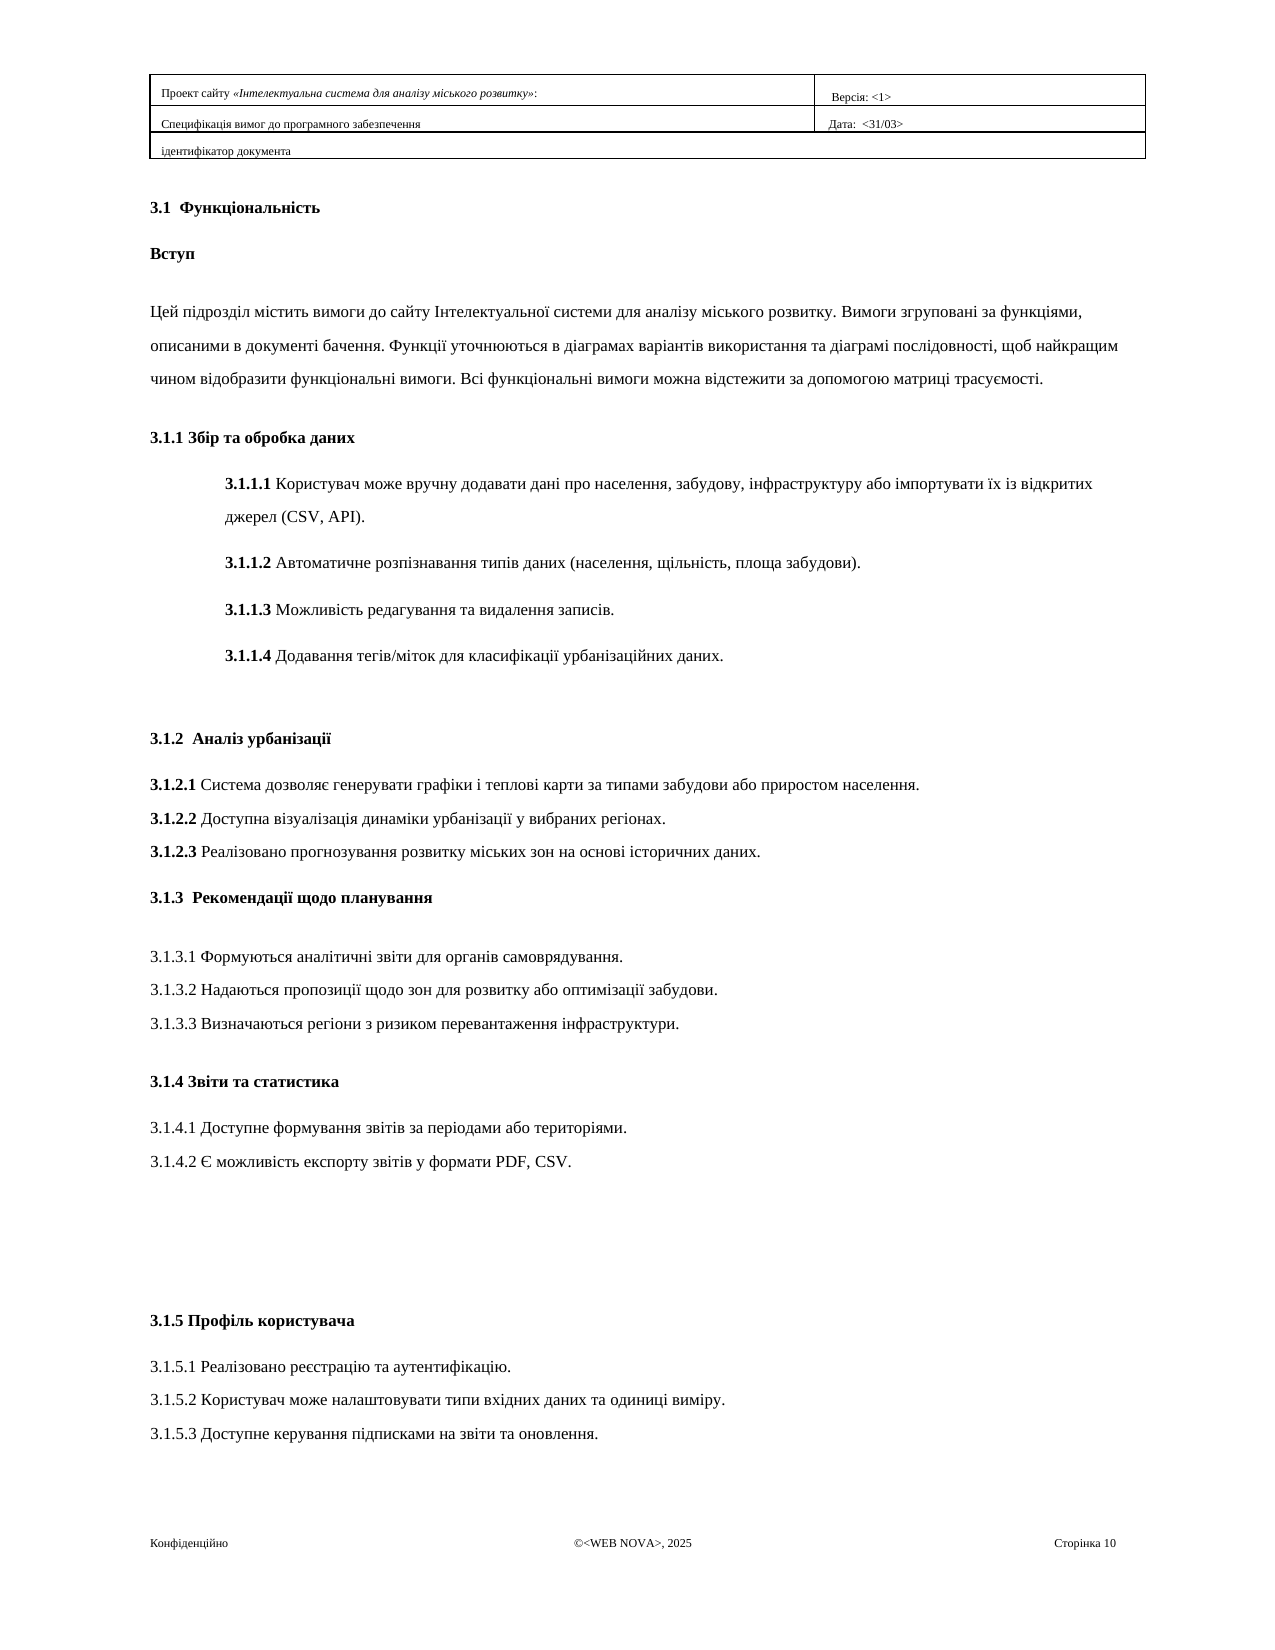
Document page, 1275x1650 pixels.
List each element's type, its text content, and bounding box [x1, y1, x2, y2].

text 3.1.1.3 Можливість редагування та видалення записів. [150, 585, 1125, 619]
text 3.1.3.1 Формуються аналітичні звіти для органів самоврядування. 3.1.3.2 Надаються пропозиції щодо зон для розвитку або оптимізації забудови. 3.1.3.3 Визначаються регіони з ризиком перевантаження інфраструктури. [150, 932, 1125, 1033]
text 3.1.2.1 Система дозволяє генерувати графіки і теплові карти за типами забудови або приростом населення. 3.1.2.2 Доступна візуалізація динаміки урбанізації у вибраних регіонах. 3.1.2.3 Реалізовано прогнозування розвитку міських зон на основі історичних даних. [150, 761, 1125, 861]
text Вступ [150, 229, 1125, 263]
text 3.1.5 Профіль користувача [150, 1296, 1125, 1330]
text 3.1.2 Аналіз урбанізації [150, 715, 1125, 748]
text 3.1.1.4 Додавання тегів/міток для класифікації урбанізаційних даних. [150, 631, 1125, 665]
text 3.1.5.1 Реалізовано реєстрацію та аутентифікацію. 3.1.5.2 Користувач може налаштовувати типи вхідних даних та одиниці виміру. 3.1.5.3 Доступне керування підписками на звіти та оновлення. [150, 1342, 1125, 1443]
text 3.1.3 Рекомендації щодо планування [150, 874, 1125, 907]
text 3.1 Функціональність [150, 183, 1125, 217]
text 3.1.1.2 Автоматичне розпізнавання типів даних (населення, щільність, площа забудови). [225, 539, 1125, 573]
text 3.1.4.1 Доступне формування звітів за періодами або територіями. 3.1.4.2 Є можливість експорту звітів у формати PDF, CSV. [150, 1104, 1125, 1171]
text 3.1.4 Звіти та статистика [150, 1058, 1125, 1092]
text 3.1.1 Збір та обробка даних [150, 413, 1125, 447]
text 3.1.1.1 Користувач може вручну додавати дані про населення, забудову, інфраструктуру або імпортувати їх із відкритих джерел (CSV, API). [225, 459, 1125, 527]
text Цей підрозділ містить вимоги до сайту Інтелектуальної системи для аналізу міського розвитку. Вимоги згруповані за функціями, описаними в документі бачення. Функції уточнюються в діаграмах варіантів використання та діаграмі послідовності, щоб найкращим чином відобразити функціональні вимоги. Всі функціональні вимоги можна відстежити за допомогою матриці трасуємості. [150, 288, 1125, 388]
